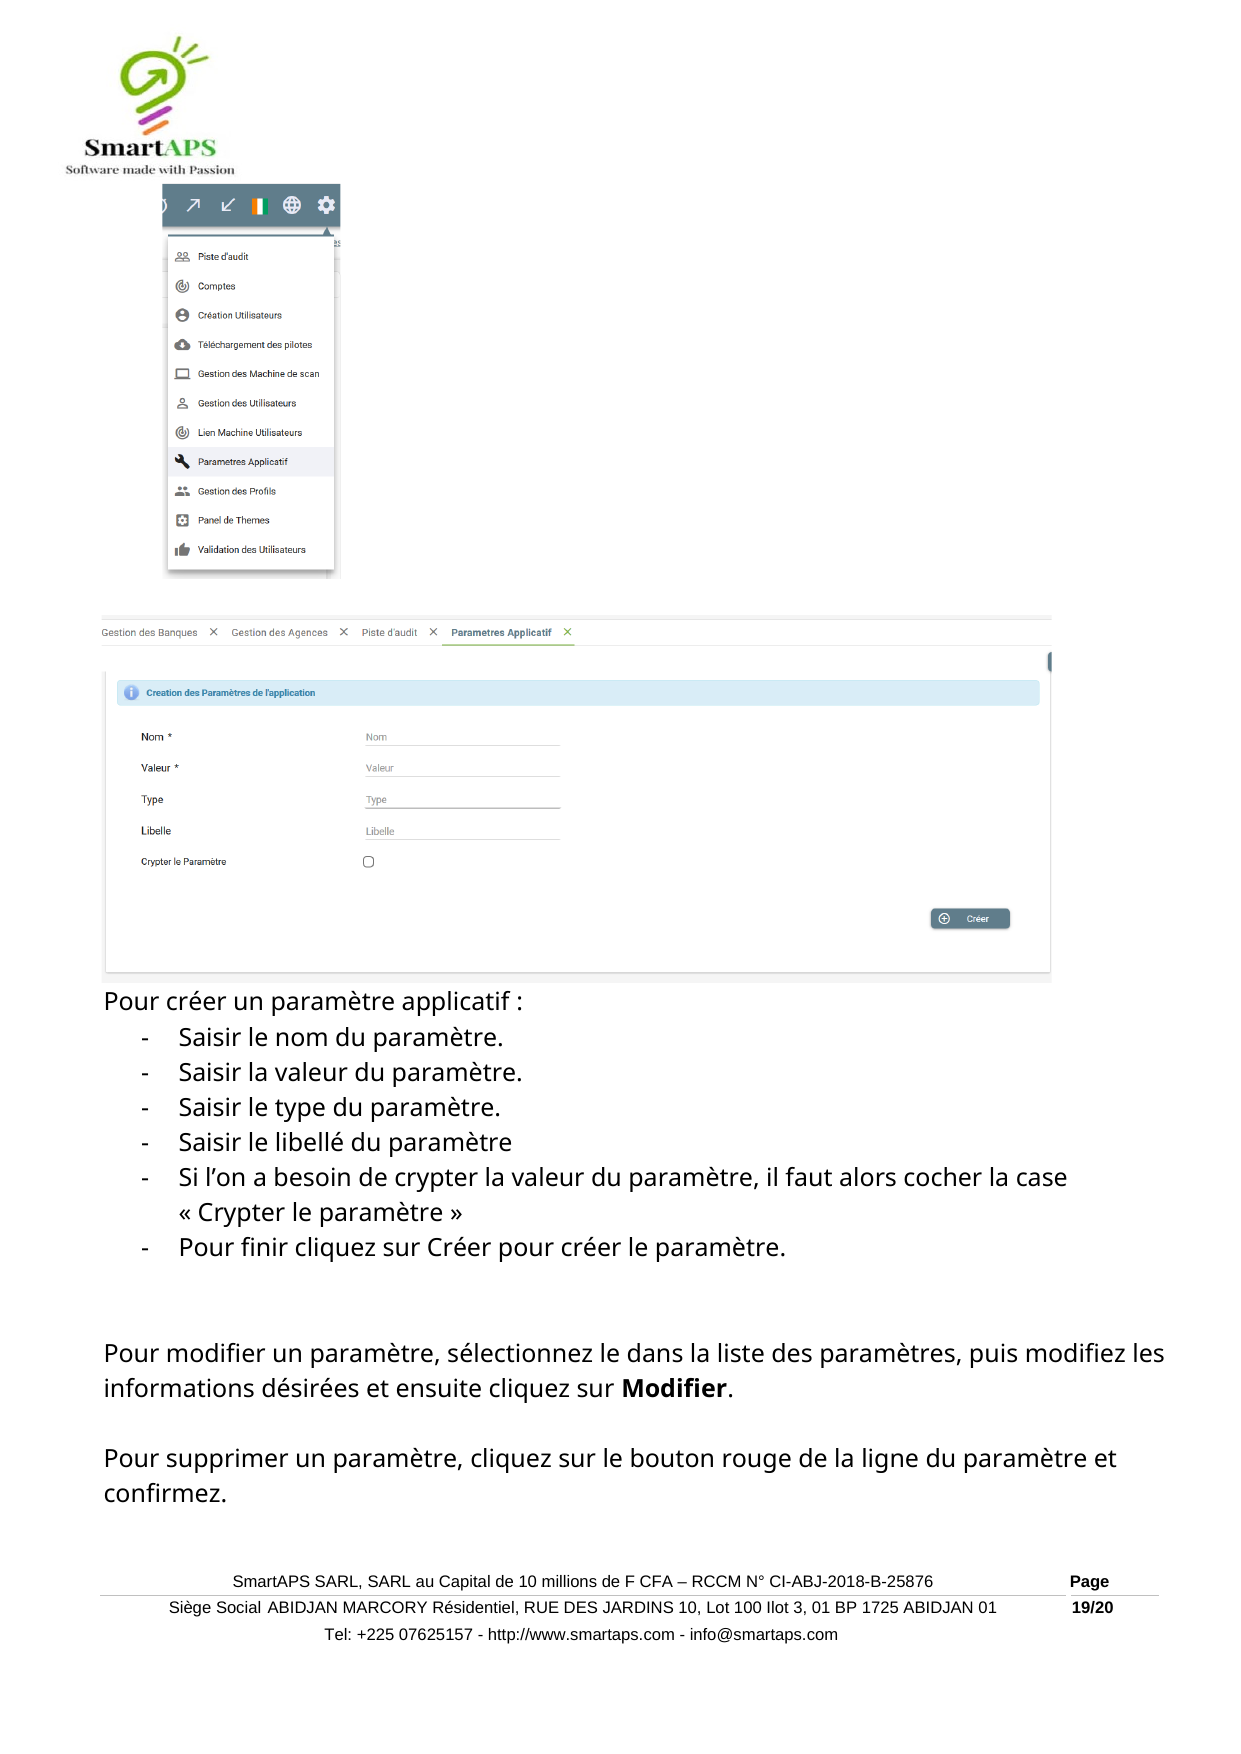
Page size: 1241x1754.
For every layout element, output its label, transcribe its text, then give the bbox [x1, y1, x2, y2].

text Pour supprimer un paramètre, cliquez sur le bouton rouge de la ligne du paramètre et confirmez. [103, 1441, 1167, 1510]
picture [42, 11, 341, 579]
list Saisir la valeur du paramètre. [141, 1054, 1167, 1088]
list Saisir le type du paramètre. [141, 1089, 1167, 1123]
text Pour créer un paramètre applicatif : [103, 984, 1167, 1018]
list Si l’on a besoin de crypter la valeur du paramètre, il faut alors cocher la case « Crypter le paramètre » [141, 1159, 1167, 1228]
text Pour modifier un paramètre, sélectionnez le dans la liste des paramètres, puis modifiez les informations désirées et ensuite cliquez sur Modifier. [103, 1335, 1167, 1404]
picture [101, 615, 1052, 983]
list Saisir le libellé du paramètre [141, 1124, 1167, 1158]
list Saisir le nom du paramètre. [141, 1019, 1167, 1053]
list Pour finir cliquez sur Créer pour créer le paramètre. [141, 1229, 1167, 1263]
